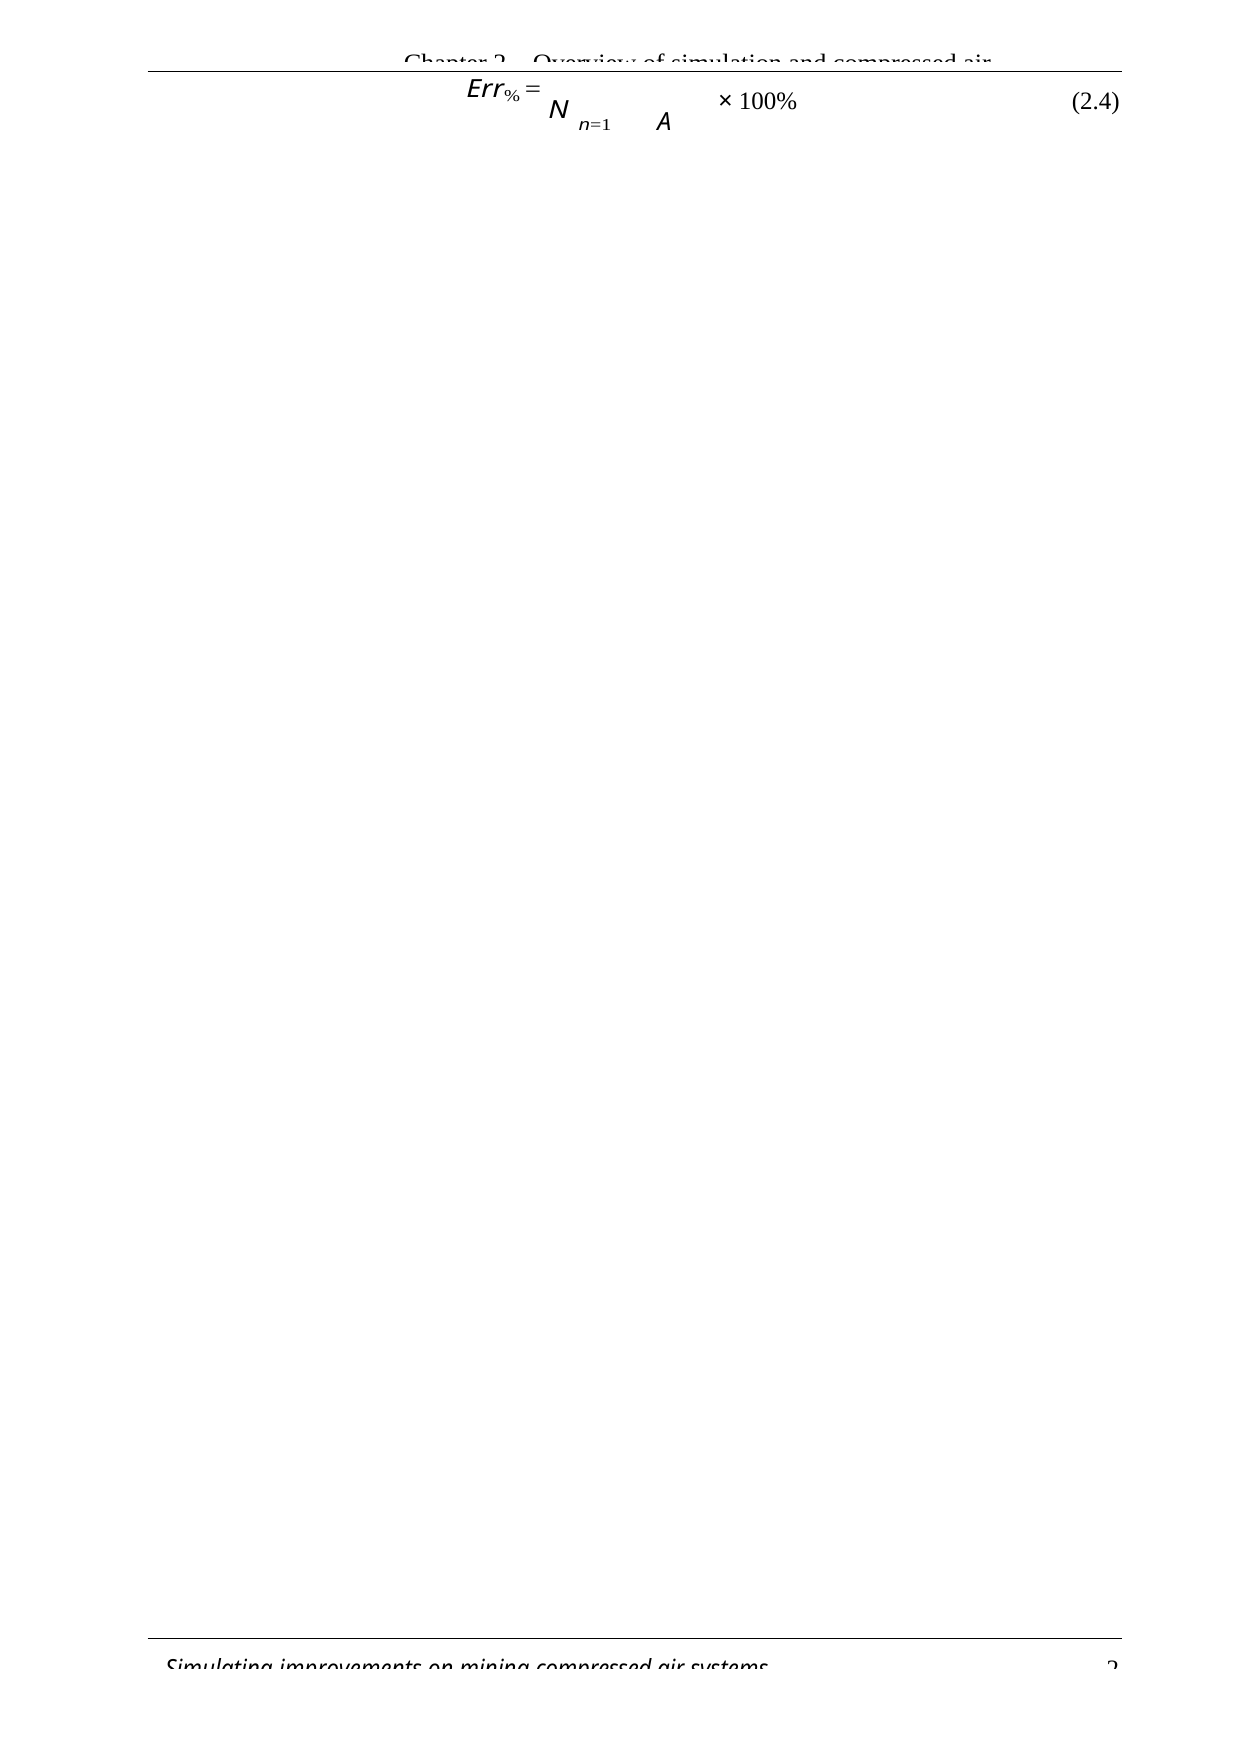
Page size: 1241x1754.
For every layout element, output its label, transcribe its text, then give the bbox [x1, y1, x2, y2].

text A × 100% (2.4) [657, 71, 1134, 119]
text n=1 [579, 115, 612, 134]
text Err% = N [135, 71, 568, 126]
